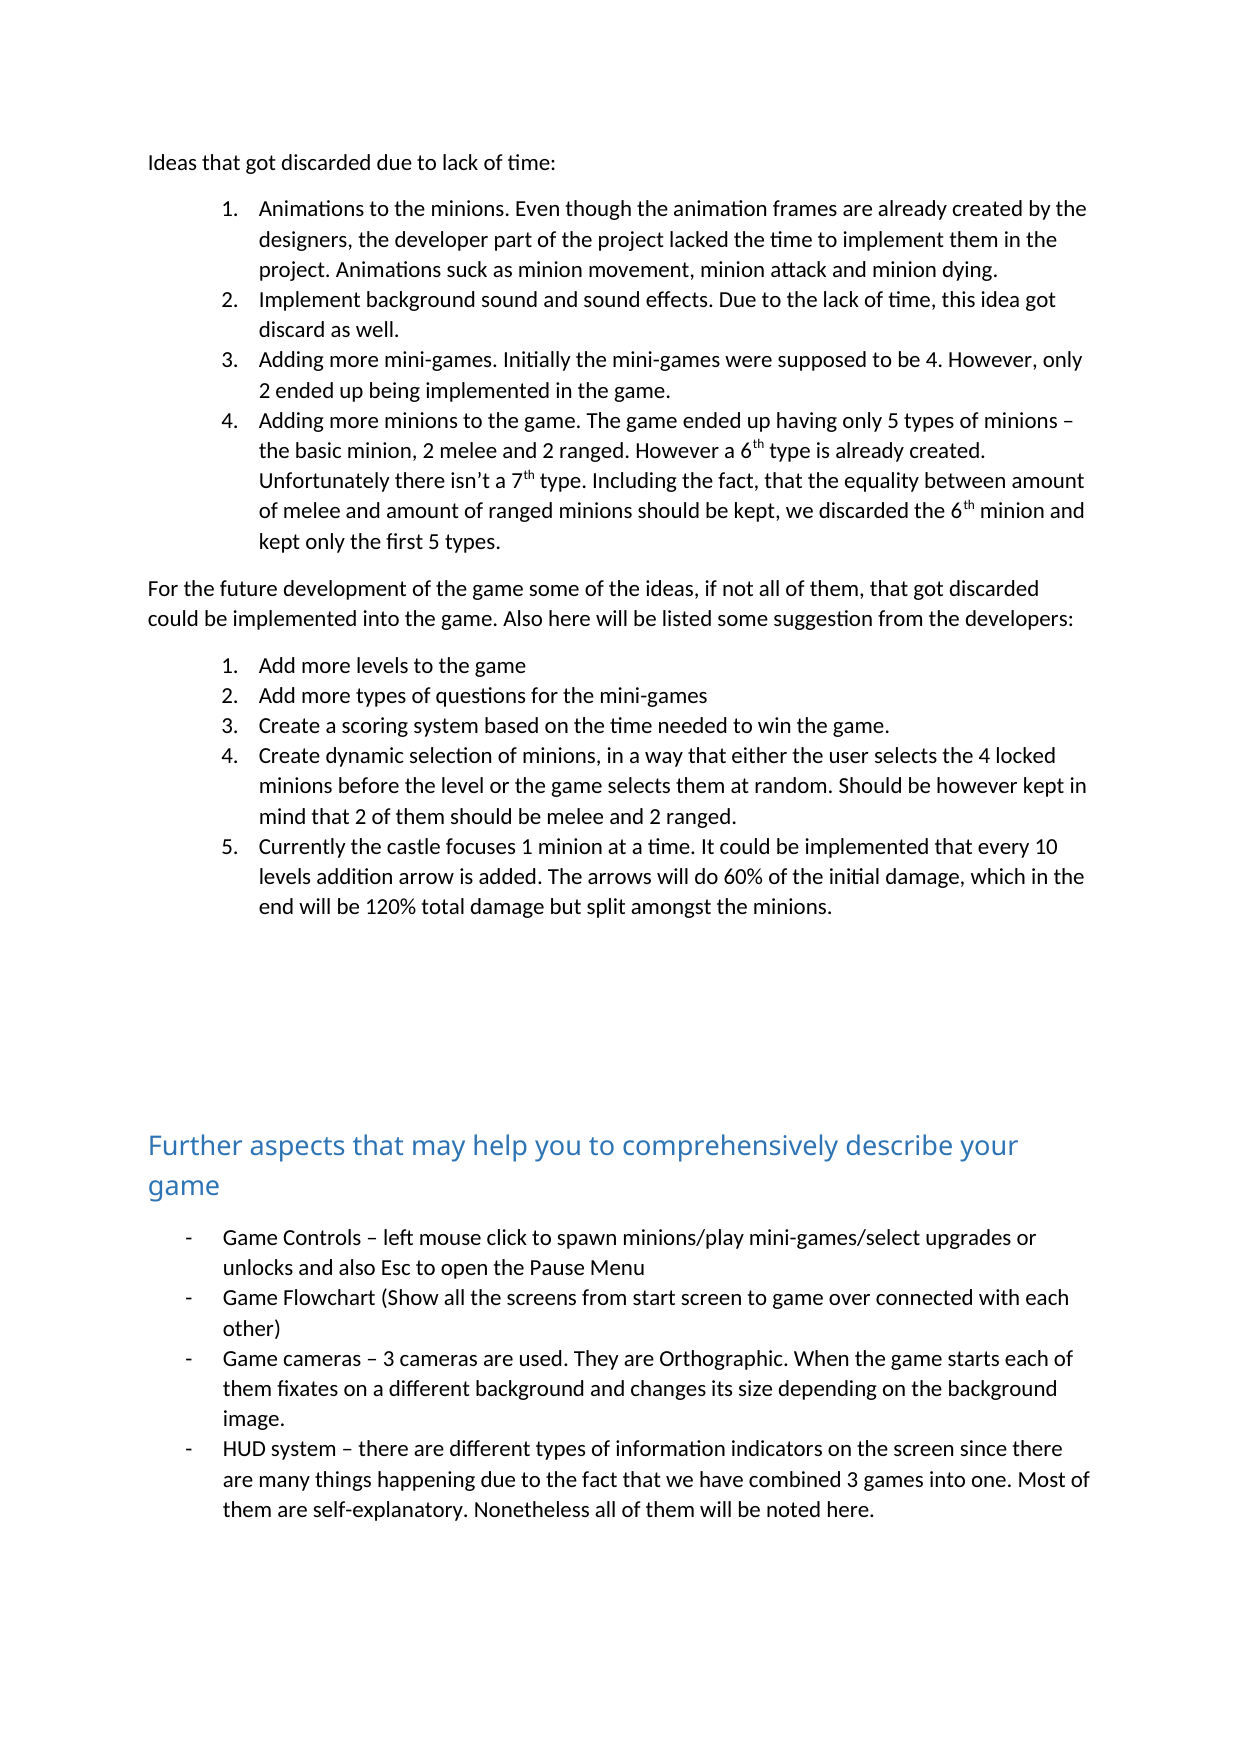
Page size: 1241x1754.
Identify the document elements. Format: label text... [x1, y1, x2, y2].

list Add more types of questions for the mini-games [221, 681, 1093, 709]
list Game cameras – 3 cameras are used. They are Orthographic. When the game starts each of them fixates on a different background and changes its size depending on the background image. [185, 1344, 1093, 1432]
list Implement background sound and sound effects. Due to the lack of time, this idea got discard as well. [221, 285, 1093, 343]
text Ideas that got discarded due to lack of time: [148, 148, 1093, 176]
text For the future development of the game some of the ideas, if not all of them, that got discarded could be implemented into the game. Also here will be listed some suggestion from the developers: [148, 574, 1093, 632]
list Game Controls – left mouse click to spawn minions/play mini-games/select upgrades or unlocks and also Esc to open the Pause Menu [185, 1223, 1093, 1281]
list Currently the castle focuses 1 minion at a time. It could be implemented that every 10 levels addition arrow is added. The arrows will do 60% of the initial damage, which in the end will be 120% total damage but split amongst the minions. [221, 832, 1093, 920]
list Animations to the minions. Even though the animation frames are already created by the designers, the developer part of the project lacked the time to implement them in the project. Animations suck as minion movement, minion attack and minion dying. [221, 194, 1093, 283]
text Further aspects that may help you to comprehensively describe your game [148, 1127, 1093, 1203]
list Add more levels to the game [221, 651, 1093, 679]
list Create a scoring system based on the time needed to win the game. [221, 711, 1093, 739]
list Create dynamic selection of minions, in a way that either the user selects the 4 locked minions before the level or the game selects them at random. Should be however kept in mind that 2 of them should be melee and 2 ranged. [221, 741, 1093, 830]
list HUD system – there are different types of information indicators on the screen since there are many things happening due to the fact that we have combined 3 games into one. Most of them are self-explanatory. Nonetheless all of them will be noted here. [185, 1434, 1093, 1523]
list Adding more minions to the game. The game ended up having only 5 types of minions – the basic minion, 2 melee and 2 ranged. However a 6th type is already created. Unfortunately there isn’t a 7th type. Including the fact, that the equality between amount of melee and amount of ranged minions should be kept, we discarded the 6th minion and kept only the first 5 types. [221, 406, 1093, 555]
list Adding more mini-games. Initially the mini-games were supposed to be 4. However, only 2 ended up being implemented in the game. [221, 346, 1093, 404]
list Game Flowchart (Show all the screens from start screen to game over connected with each other) [185, 1283, 1093, 1342]
